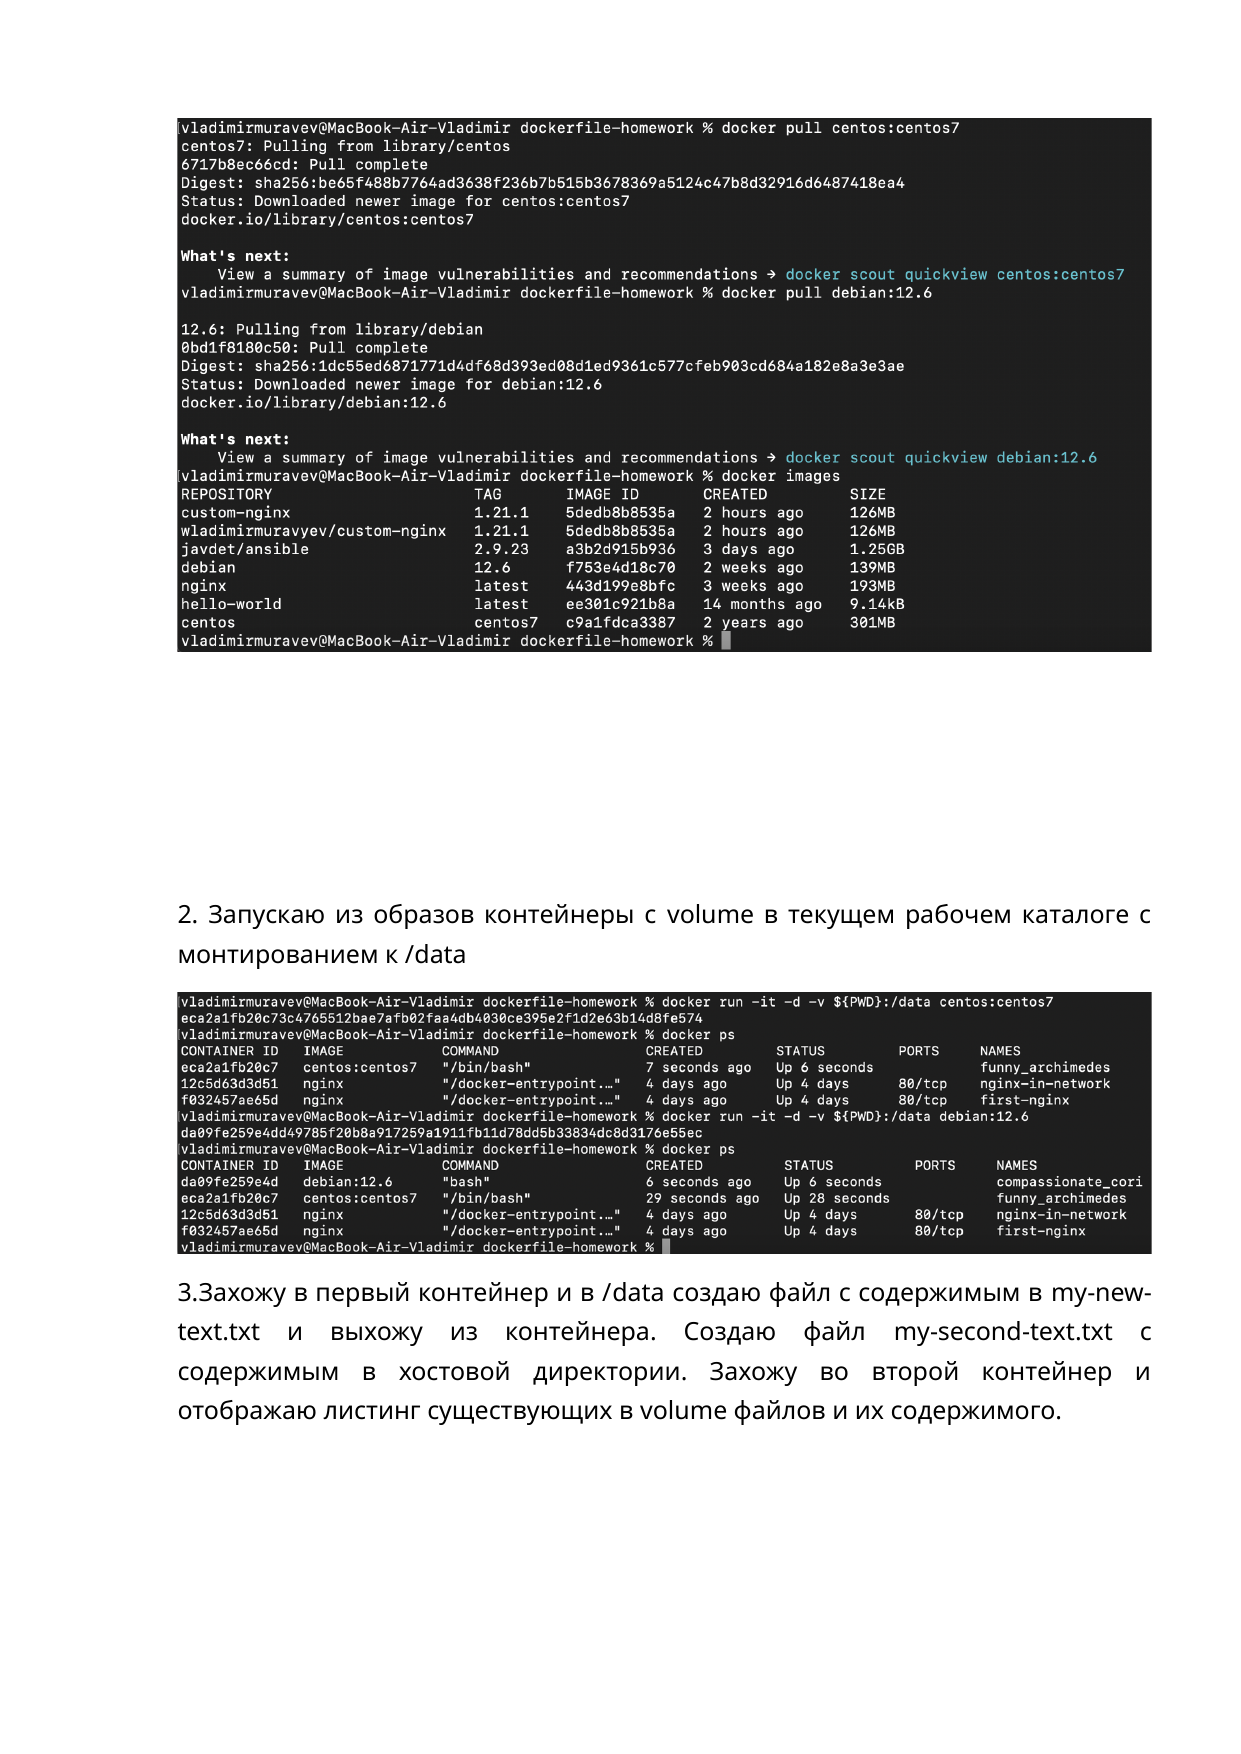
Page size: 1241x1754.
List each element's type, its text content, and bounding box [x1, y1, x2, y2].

text 3.Захожу в первый контейнер и в /data создаю файл с содержимым в my-new-text.txt и выхожу из контейнера. Создаю файл my-second-text.txt с содержимым в хостовой директории. Захожу во второй контейнер и отображаю листинг существующих в volume файлов и их содержимого. [177, 1275, 1152, 1426]
picture [177, 118, 1152, 652]
picture [177, 992, 1152, 1254]
text 2. Запускаю из образов контейнеры с volume в текущем рабочем каталоге с монтированием к /data [177, 897, 1152, 970]
